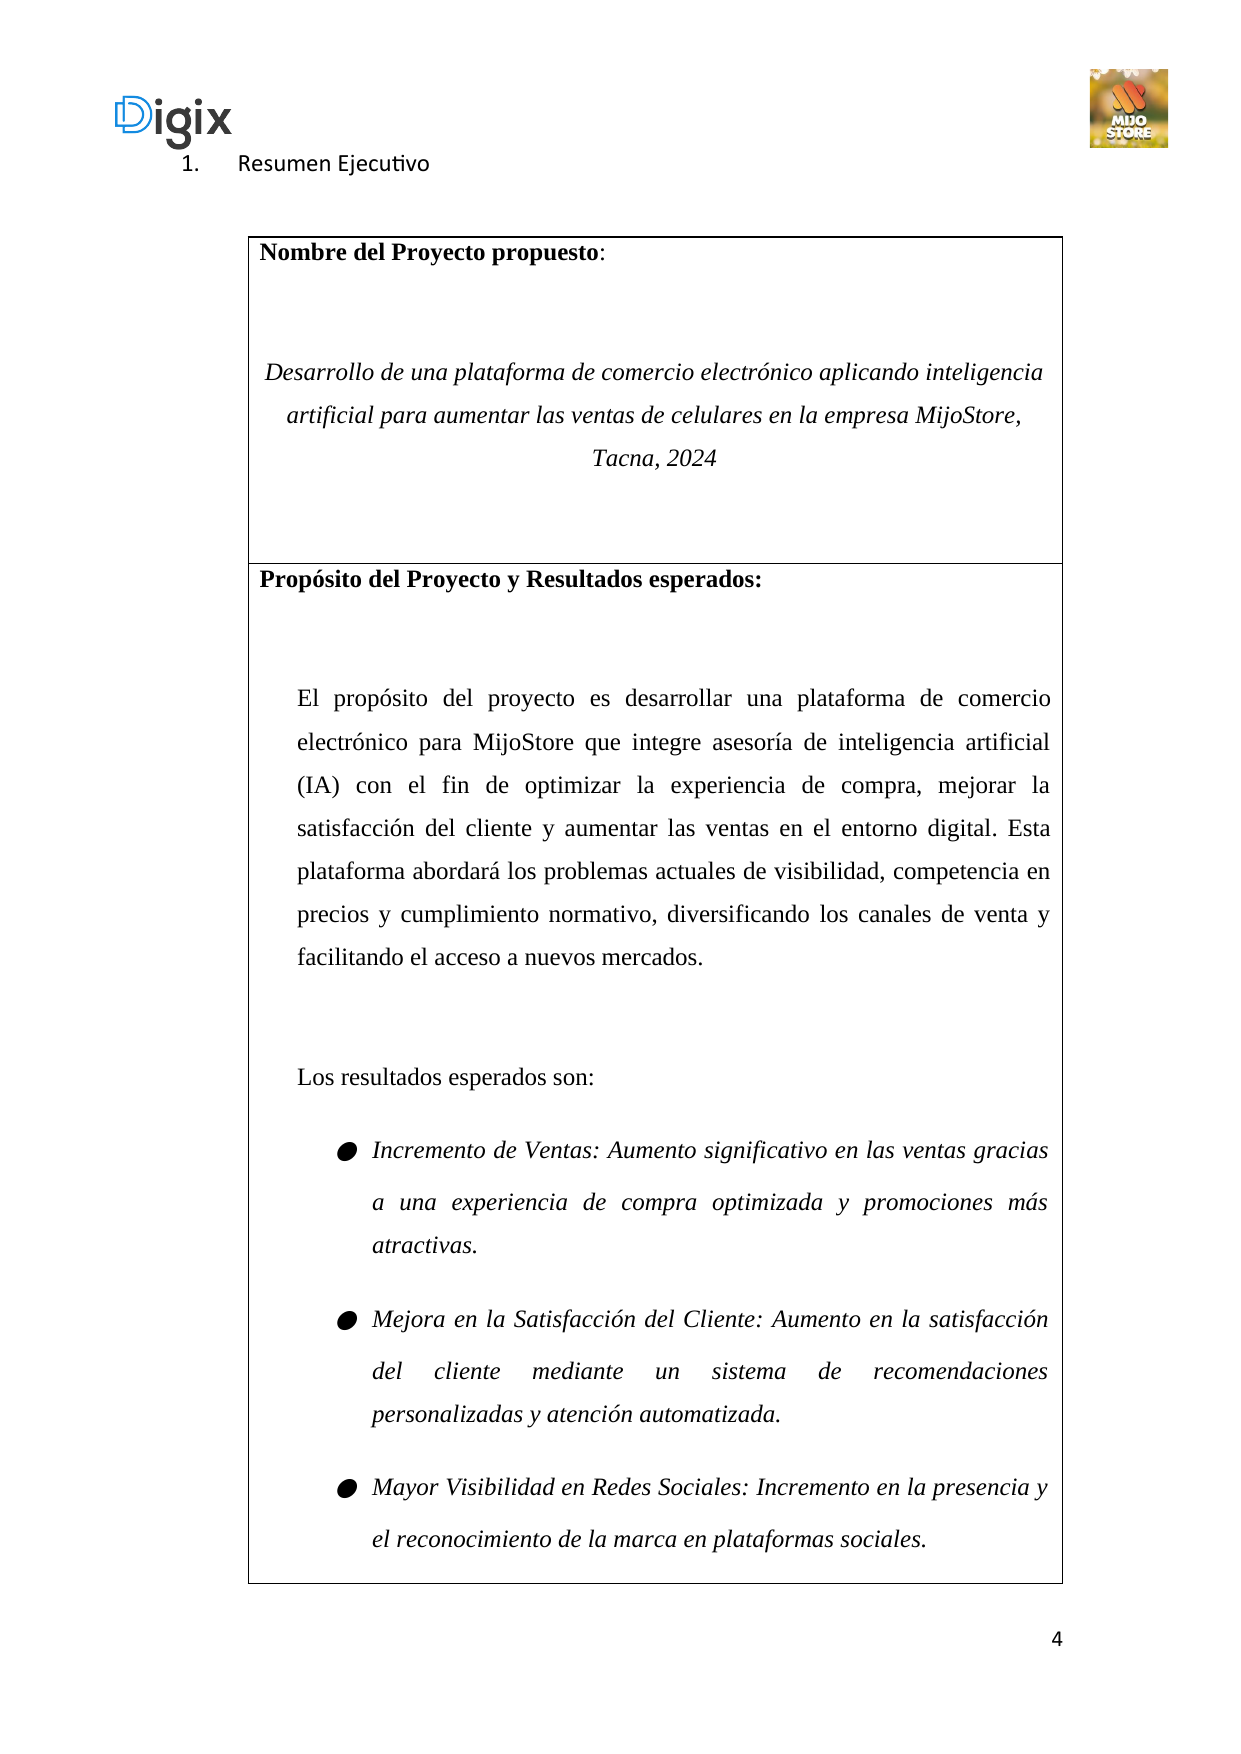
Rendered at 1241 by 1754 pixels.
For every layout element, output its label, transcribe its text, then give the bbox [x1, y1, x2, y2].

table_header Nombre del Proyecto propuesto: Desarrollo de una plataforma de comercio electrónico aplicando inteligencia artificial para aumentar las ventas de celulares en la empresa MijoStore, Tacna, 2024 [249, 238, 1062, 563]
subtitle Resumen Ejecutivo [200, 148, 1063, 178]
picture [1089, 69, 1169, 148]
picture [108, 92, 237, 151]
